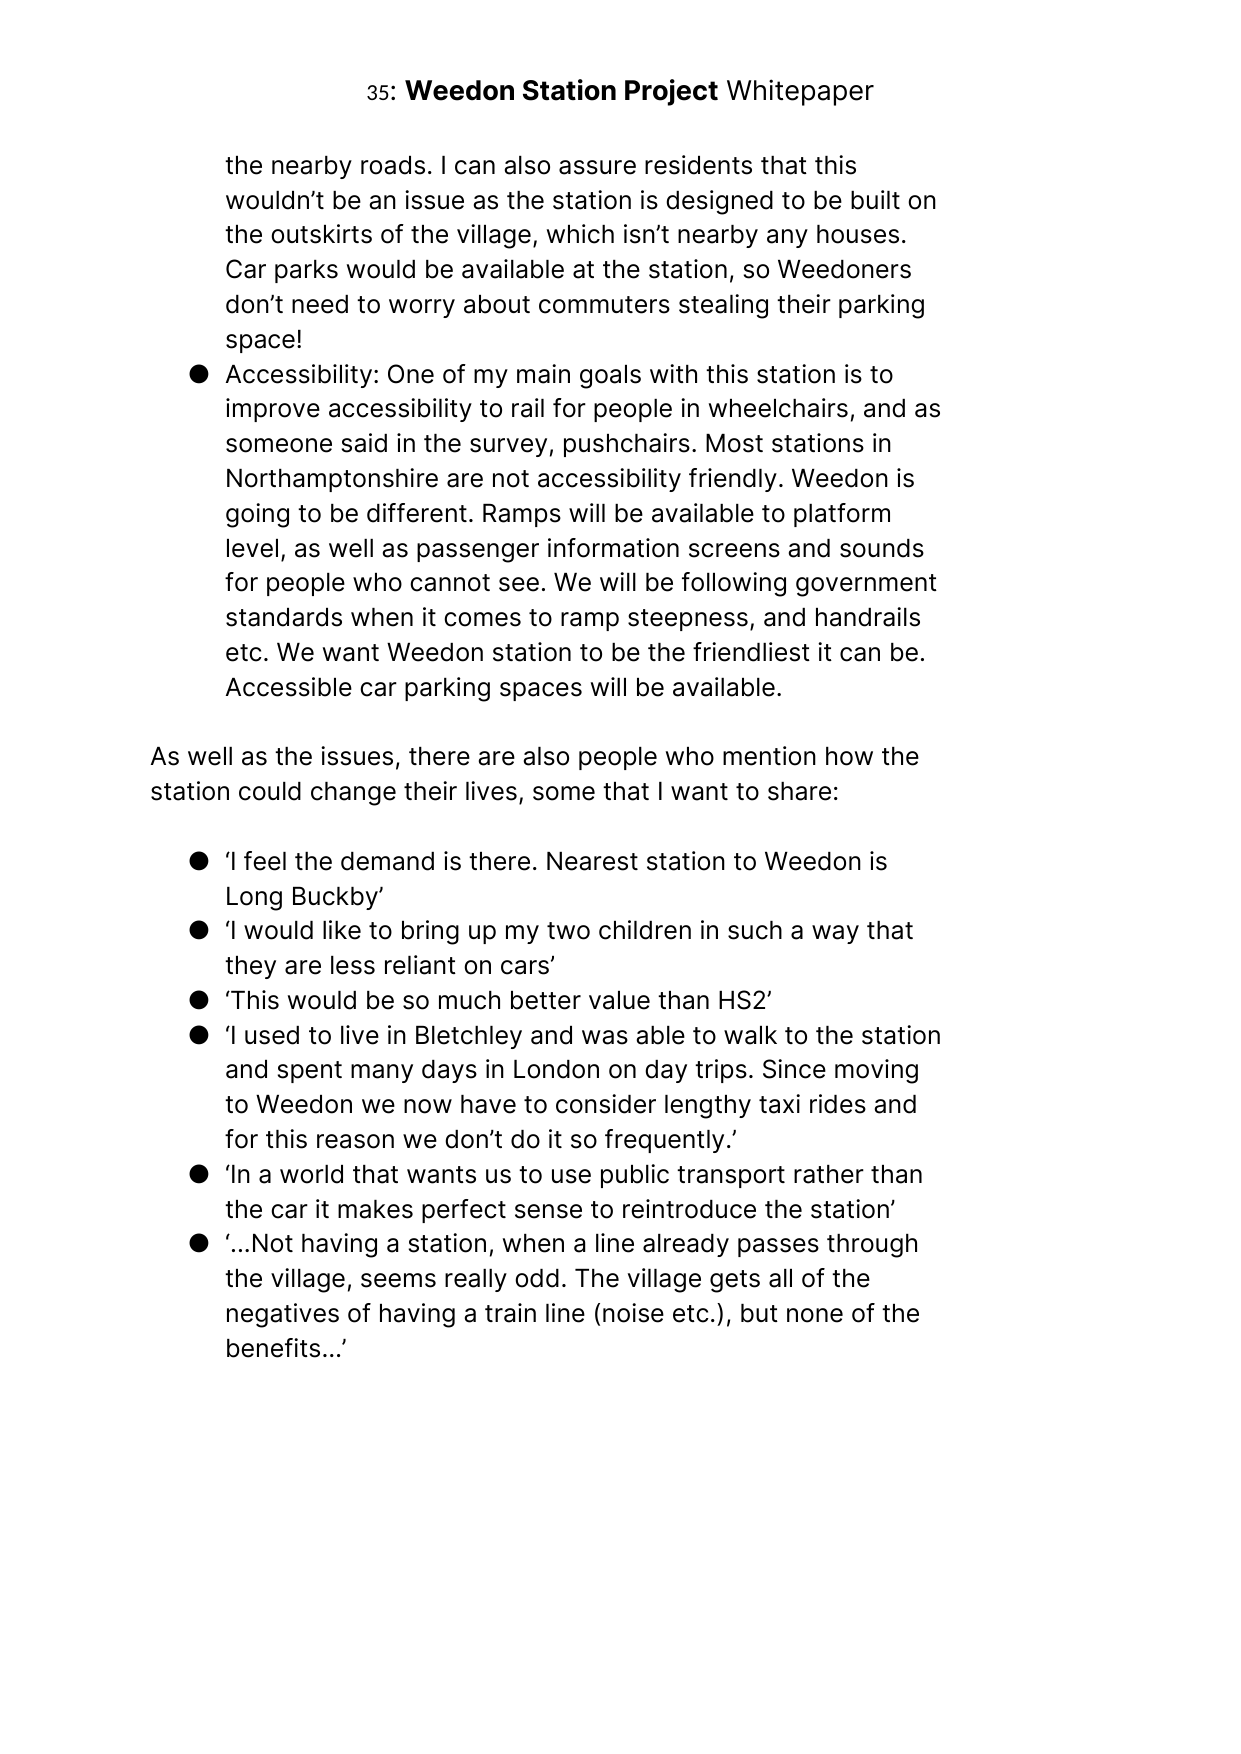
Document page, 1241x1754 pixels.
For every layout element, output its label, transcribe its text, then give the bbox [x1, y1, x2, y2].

list ‘I used to live in Bletchley and was able to walk to the station and spent many days in London on day trips. Since moving to Weedon we now have to consider lengthy taxi rides and for this reason we don’t do it so frequently.’ [187, 1020, 944, 1154]
list ‘This would be so much better value than HS2’ [187, 985, 944, 1015]
list Accessibility: One of my main goals with this station is to improve accessibility to rail for people in wheelchairs, and as someone said in the survey, pushchairs. Most stations in Northamptonshire are not accessibility friendly. Weedon is going to be different. Ramps will be available to platform level, as well as passenger information screens and sounds for people who cannot see. We will be following government standards when it comes to ramp steepness, and handrails etc. We want Weedon station to be the friendliest it can be. Accessible car parking spaces will be available. [187, 359, 944, 702]
list ‘I feel the demand is there. Nearest station to Weedon is Long Buckby’ [187, 846, 944, 911]
list ‘...Not having a station, when a line already passes through the village, seems really odd. The village gets all of the negatives of having a train line (noise etc.), but none of the benefits…’ [187, 1228, 944, 1363]
list ‘In a world that wants us to use public transport rather than the car it makes perfect sense to reintroduce the station’ [187, 1159, 944, 1224]
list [187, 150, 944, 354]
list ‘I would like to bring up my two children in such a way that they are less reliant on cars’ [187, 915, 944, 981]
text As well as the issues, there are also people who mention how the station could change their lives, some that I want to share: [150, 741, 944, 807]
